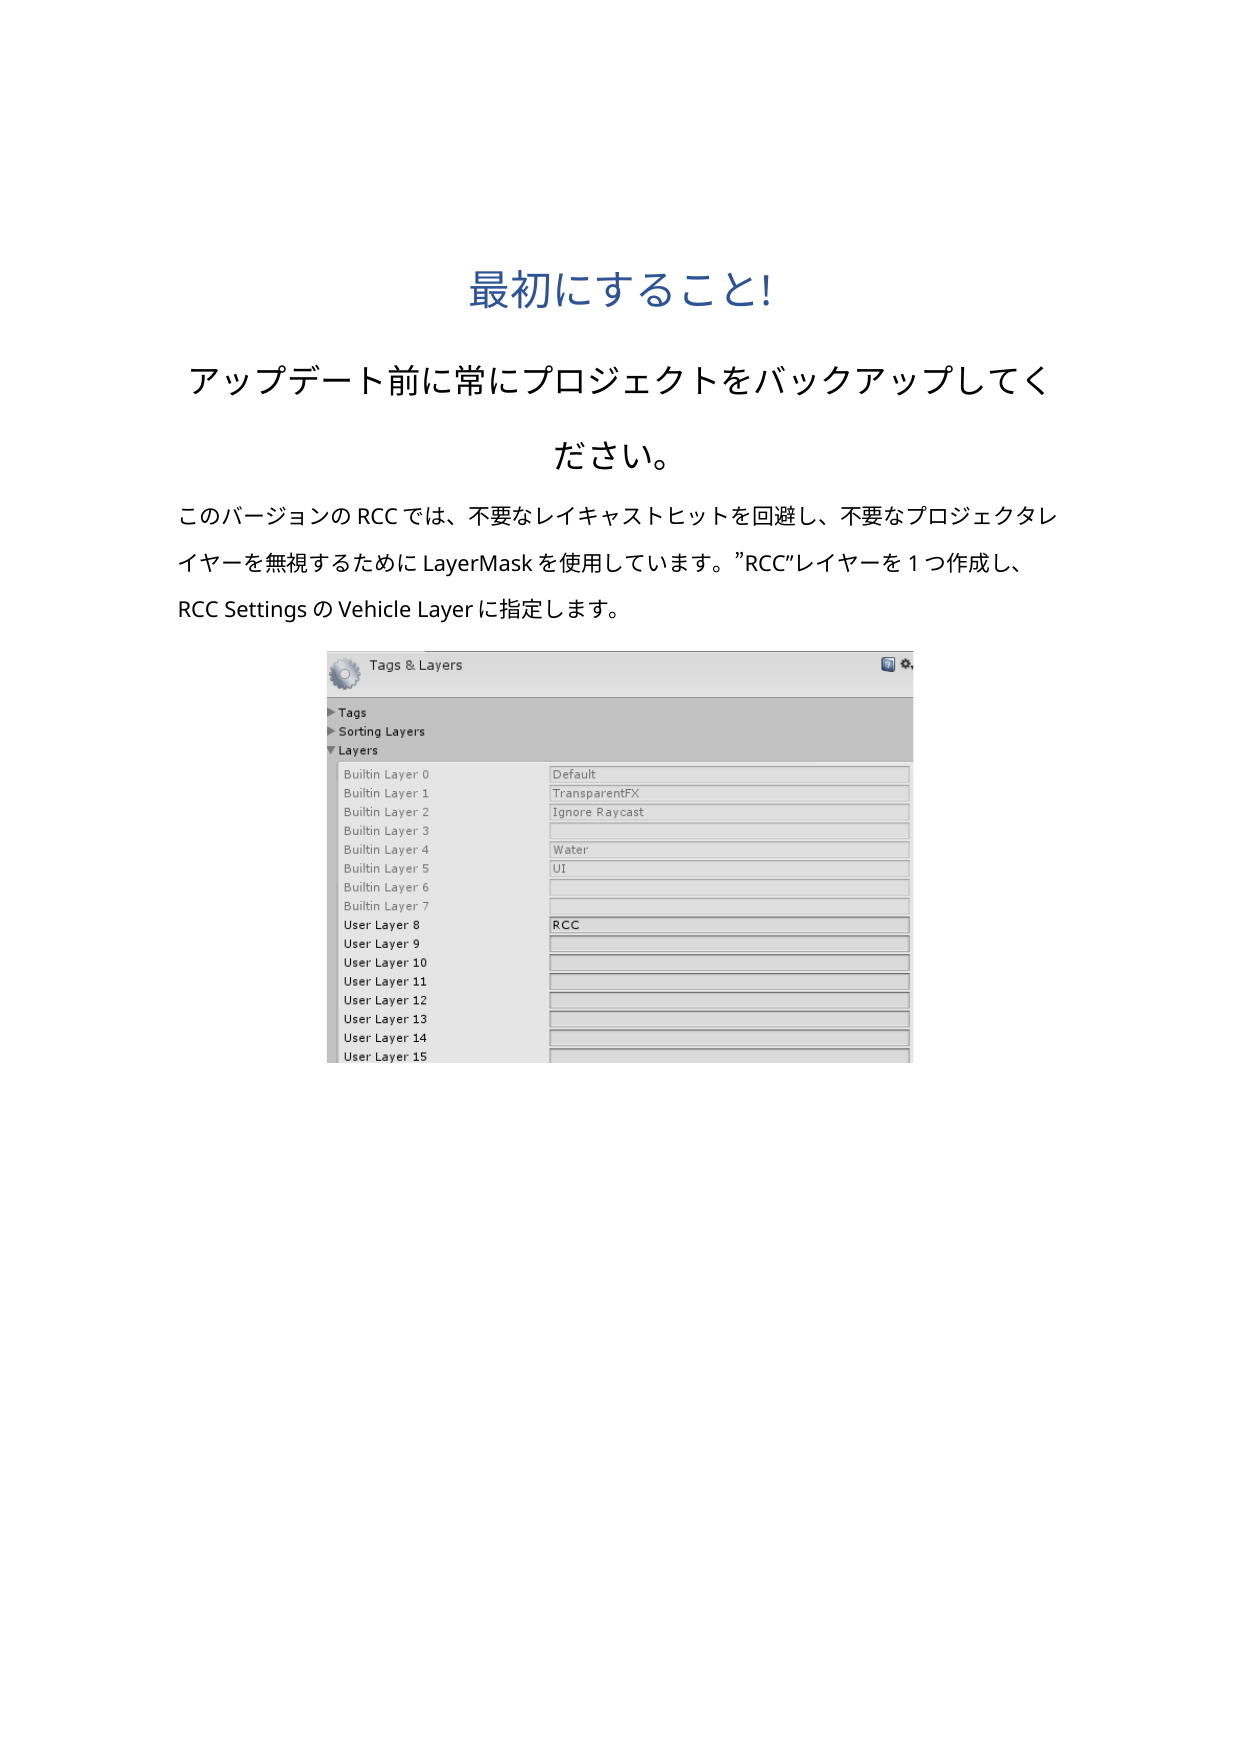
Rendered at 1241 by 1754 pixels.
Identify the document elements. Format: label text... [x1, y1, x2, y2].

subtitle アップデート前に常にプロジェクトをバックアップしてください。 [177, 342, 1063, 492]
text このバージョンのRCCでは、不要なレイキャストヒットを回避し、不要なプロジェクタレイヤーを無視するためにLayerMaskを使用しています。”RCC”レイヤーを1つ作成し、RCC SettingsのVehicle Layerに指定します。 [177, 496, 1063, 627]
subtitle 最初にすること! [177, 250, 1063, 325]
